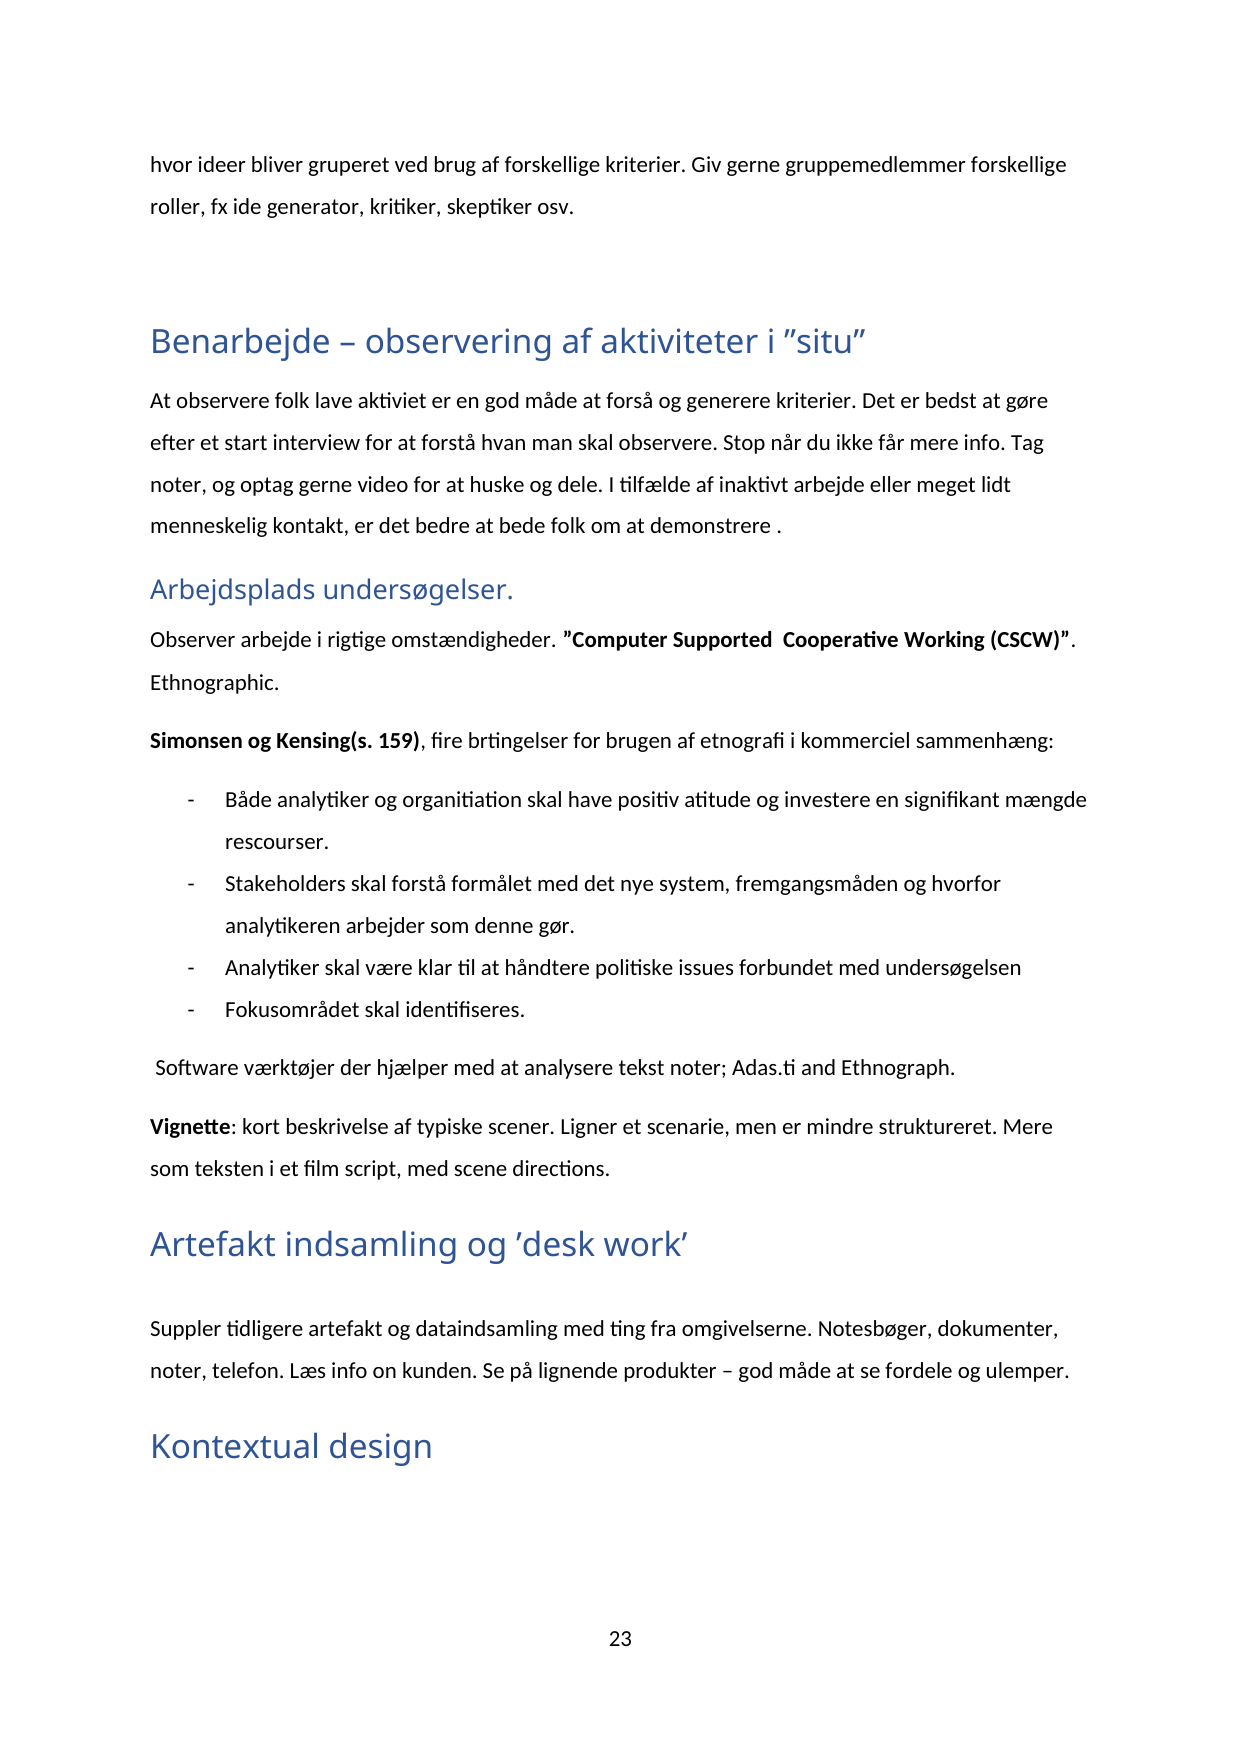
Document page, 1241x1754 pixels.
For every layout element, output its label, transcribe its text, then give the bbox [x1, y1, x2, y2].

subtitle Kontextual design [150, 1423, 1090, 1468]
list Fokusområdet skal identifiseres. [187, 995, 1090, 1023]
text Vignette: kort beskrivelse af typiske scener. Ligner et scenarie, men er mindre struktureret. Mere som teksten i et film script, med scene directions. [150, 1112, 1090, 1182]
subtitle Arbejdsplads undersøgelser. [150, 570, 1090, 607]
text Simonsen og Kensing(s. 159), fire brtingelser for brugen af etnografi i kommerciel sammenhæng: [150, 726, 1090, 754]
subtitle Artefakt indsamling og ’desk work’ [150, 1221, 1090, 1266]
list Analytiker skal være klar til at håndtere politiske issues forbundet med undersøgelsen [187, 953, 1090, 981]
subtitle Suppler tidligere artefakt og dataindsamling med ting fra omgivelserne. Notesbøger, dokumenter, noter, telefon. Læs info on kunden. Se på lignende produkter – god måde at se fordele og ulemper. [150, 1314, 1090, 1384]
text Software værktøjer der hjælper med at analysere tekst noter; Adas.ti and Ethnograph. [150, 1053, 1090, 1081]
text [150, 150, 1090, 220]
list Både analytiker og organitiation skal have positiv atitude og investere en signifikant mængde rescourser. [187, 785, 1090, 855]
text Observer arbejde i rigtige omstændigheder. ”Computer Supported Cooperative Working (CSCW)”. Ethnographic. [150, 626, 1090, 696]
list Stakeholders skal forstå formålet med det nye system, fremgangsmåden og hvorfor analytikeren arbejder som denne gør. [187, 869, 1090, 939]
text At observere folk lave aktiviet er en god måde at forså og generere kriterier. Det er bedst at gøre efter et start interview for at forstå hvan man skal observere. Stop når du ikke får mere info. Tag noter, og optag gerne video for at huske og dele. I tilfælde af inaktivt arbejde eller meget lidt menneskelig kontakt, er det bedre at bede folk om at demonstrere . [150, 386, 1090, 540]
subtitle Benarbejde – observering af aktiviteter i ”situ” [150, 318, 1090, 363]
